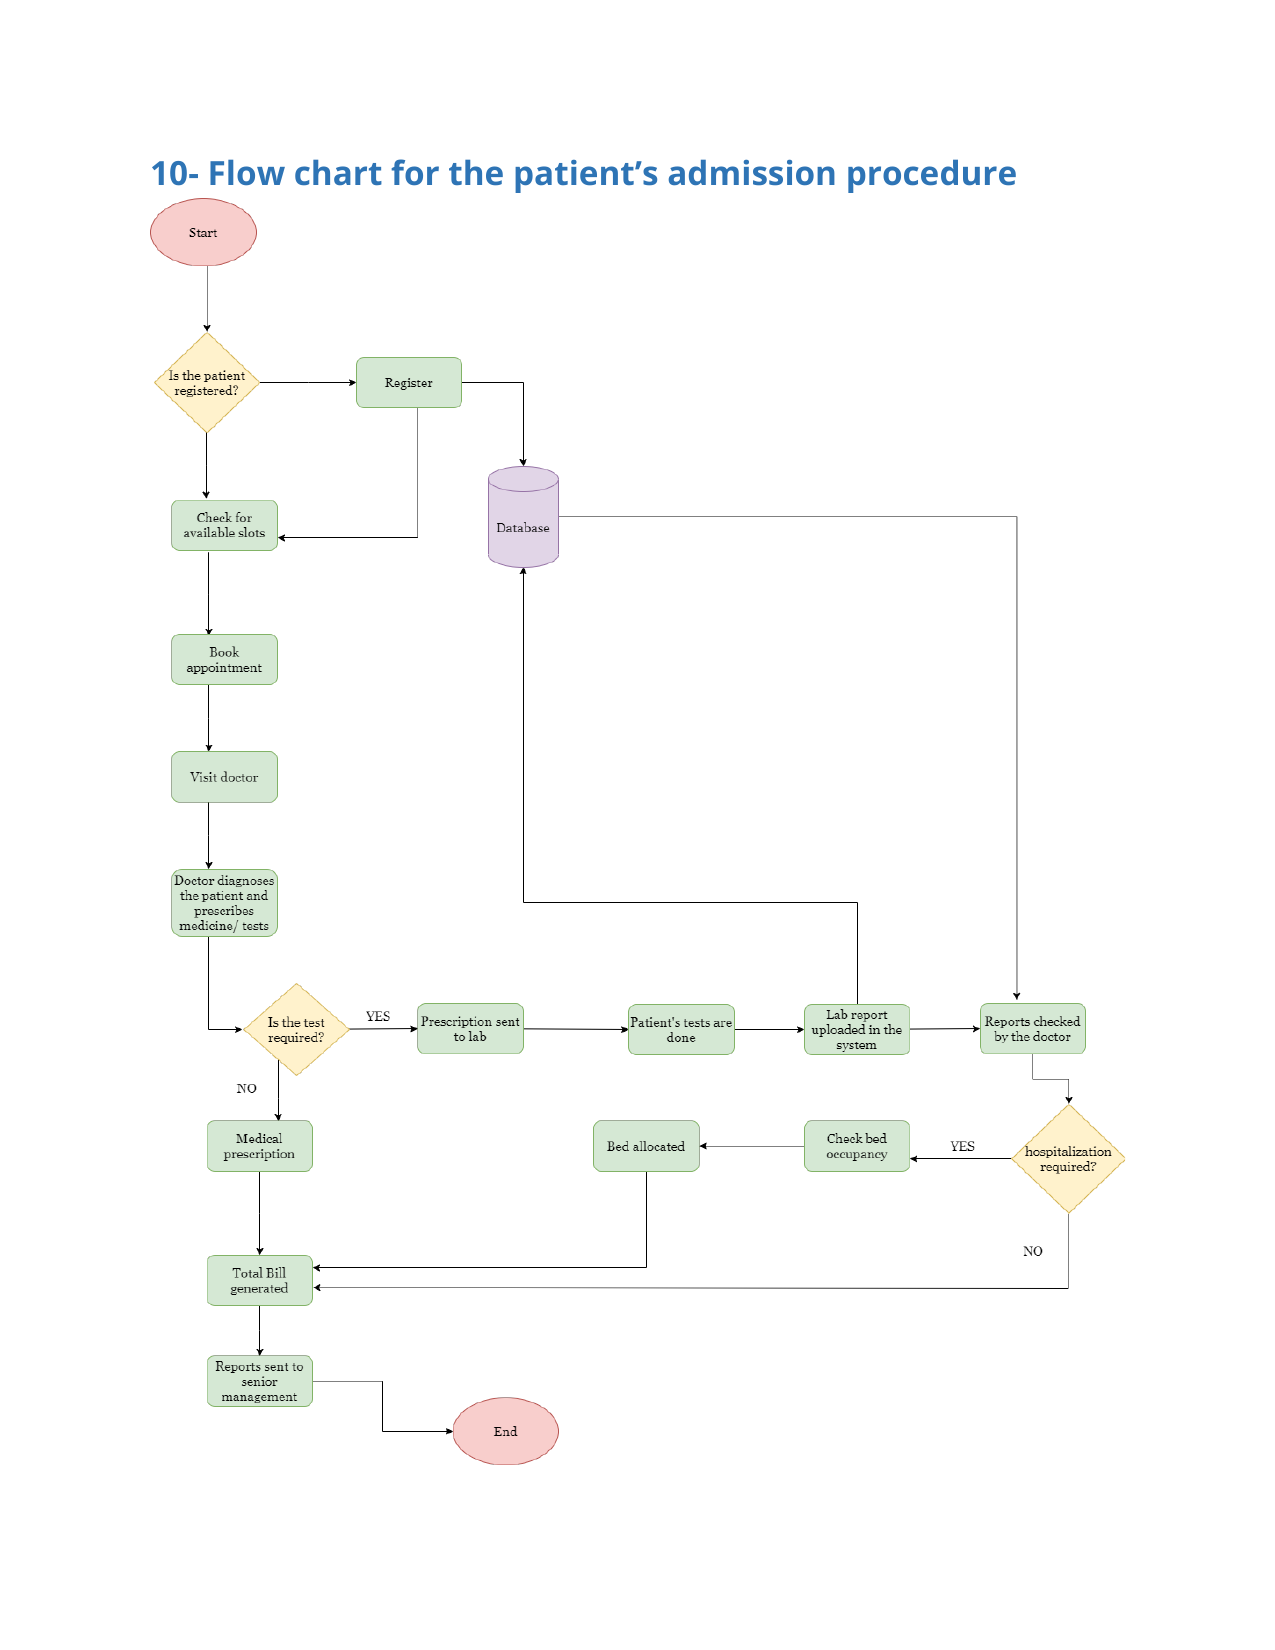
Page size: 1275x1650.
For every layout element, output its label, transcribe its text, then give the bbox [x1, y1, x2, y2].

picture [150, 198, 1125, 1465]
subtitle 10- Flow chart for the patient’s admission procedure [150, 150, 1125, 195]
